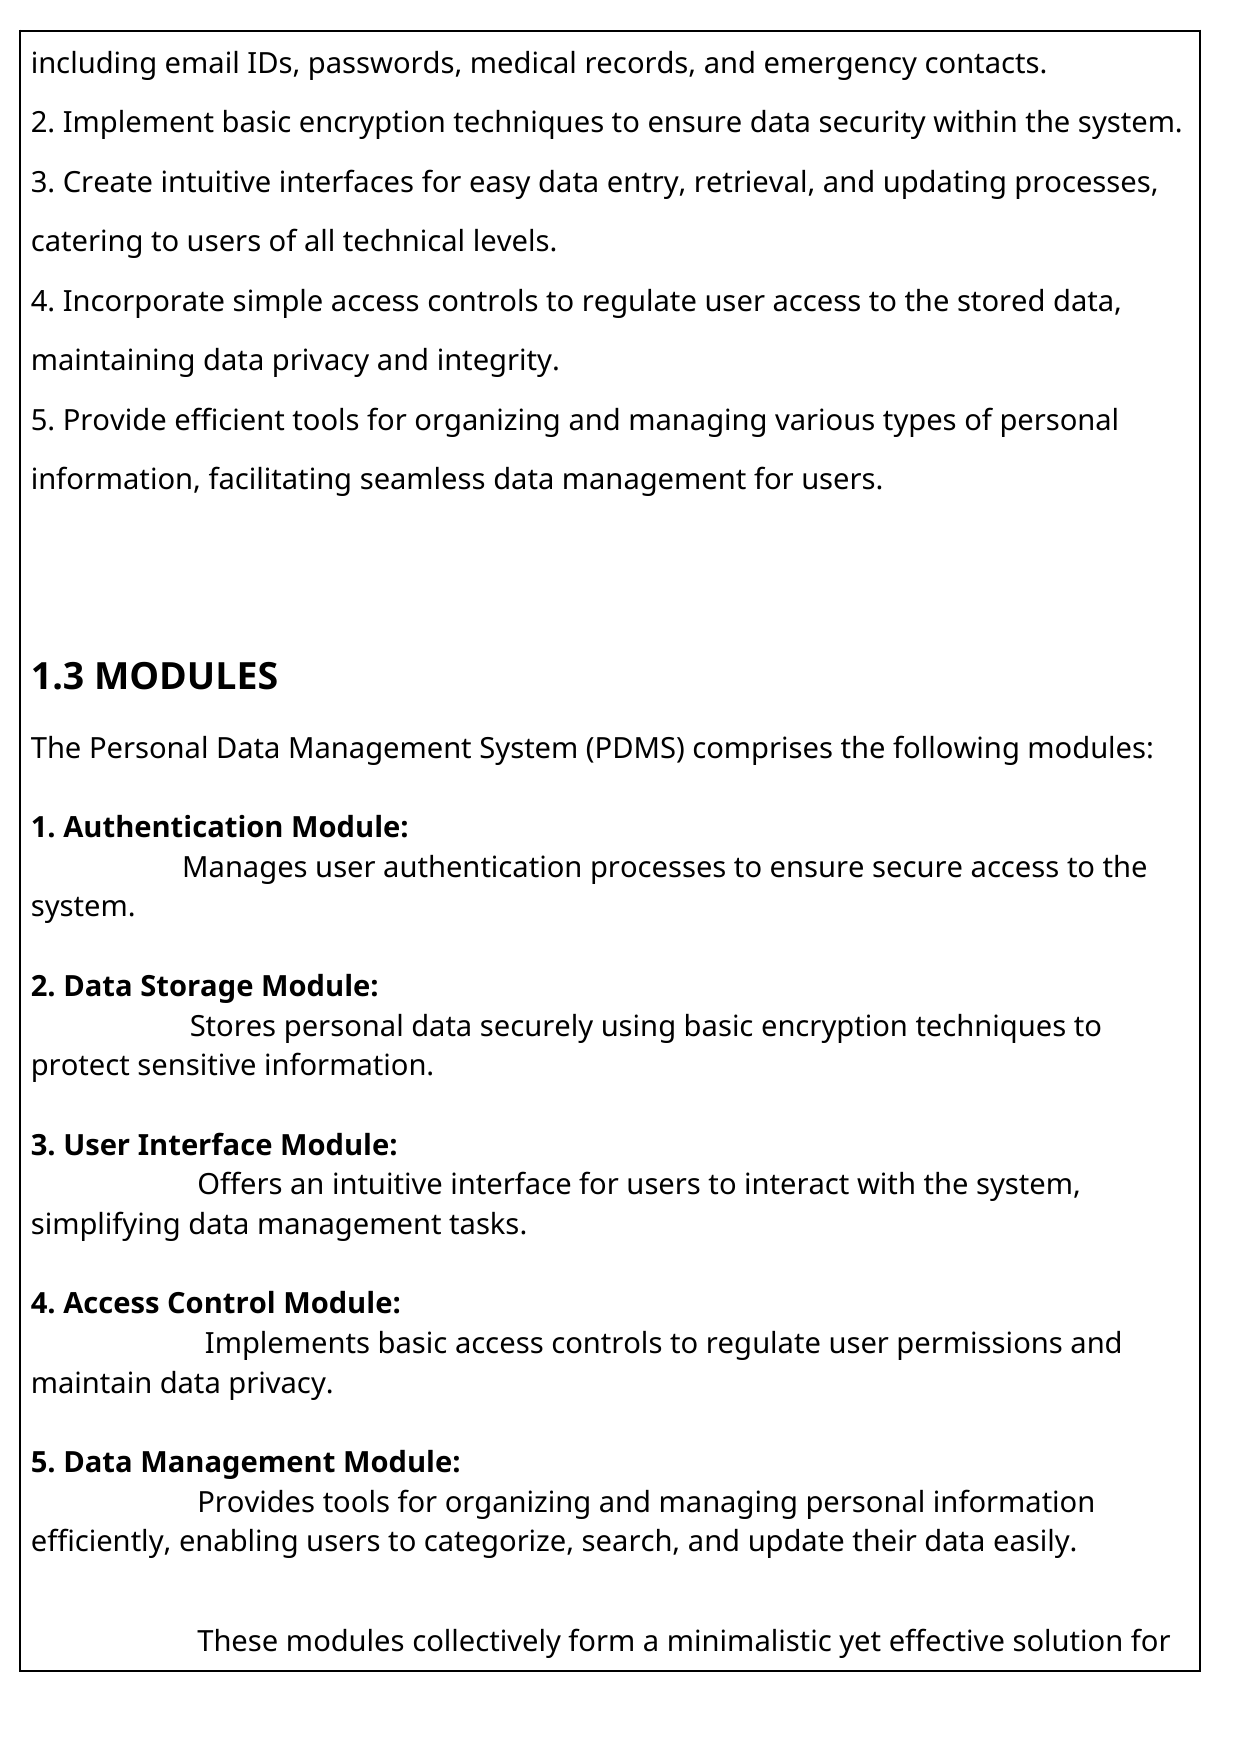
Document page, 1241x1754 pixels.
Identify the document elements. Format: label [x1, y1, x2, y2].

table_header [21, 32, 1199, 1670]
